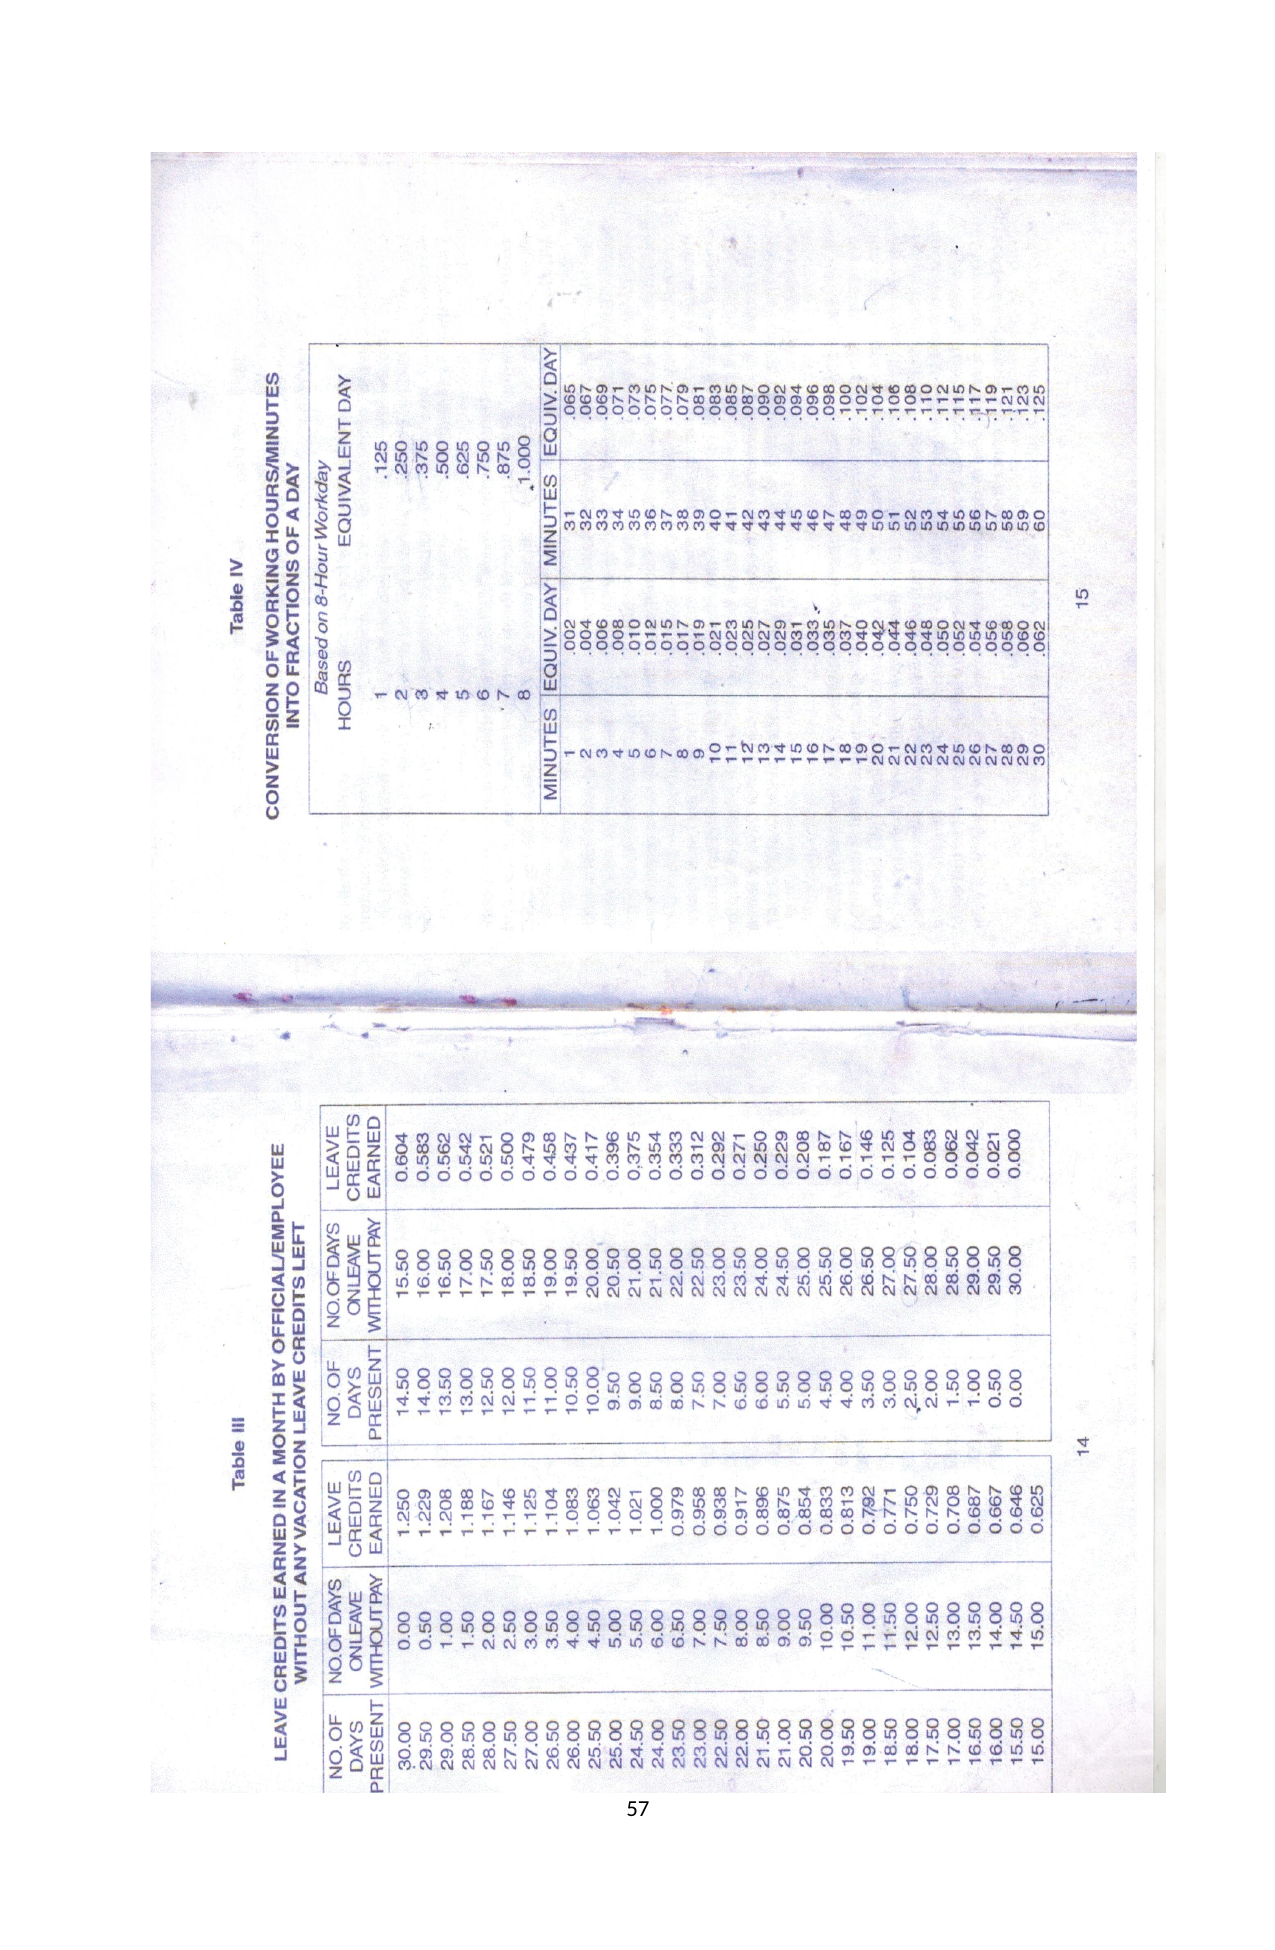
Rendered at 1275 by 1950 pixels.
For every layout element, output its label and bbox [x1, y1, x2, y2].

picture [152, 154, 1164, 1793]
